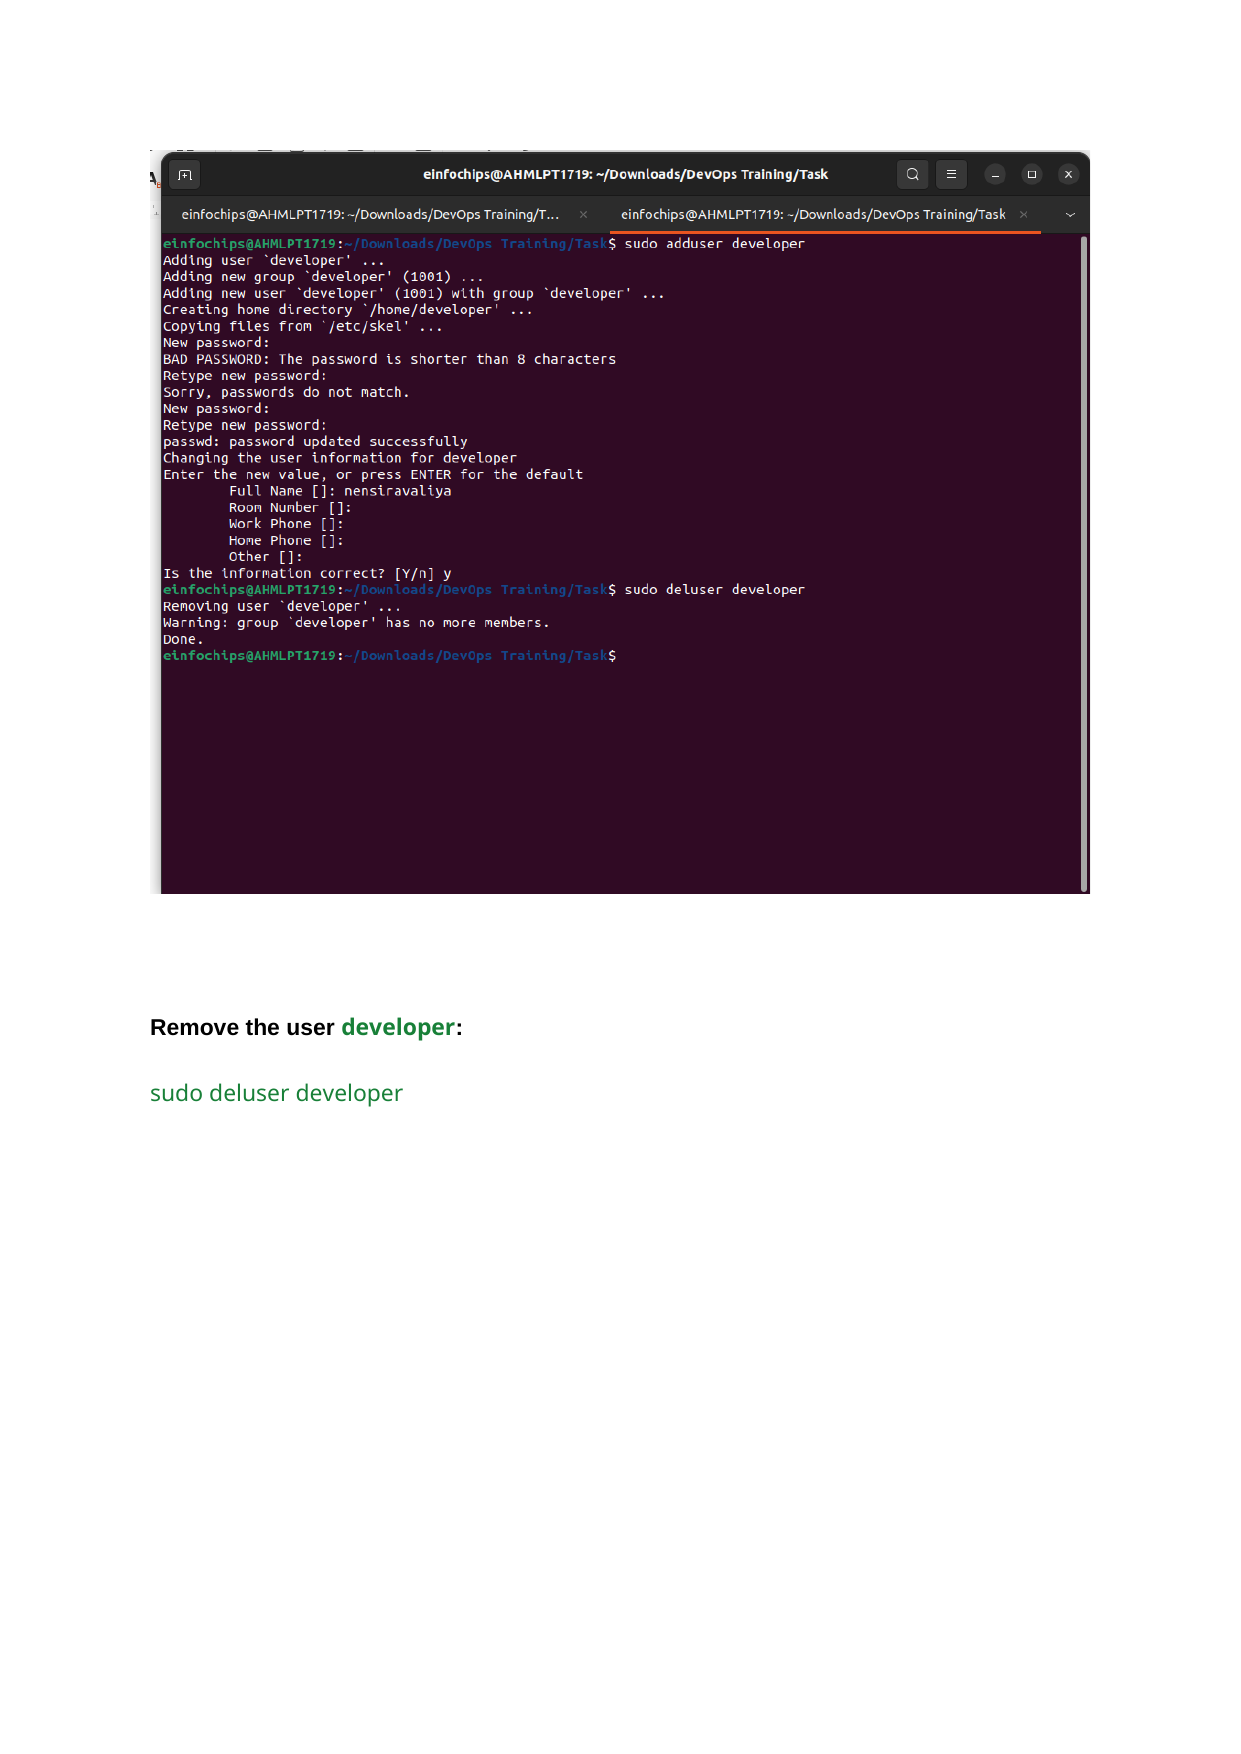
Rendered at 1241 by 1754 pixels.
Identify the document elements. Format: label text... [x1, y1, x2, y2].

picture [150, 150, 1091, 894]
text Remove the user developer: sudo deluser developer [150, 1011, 1090, 1108]
